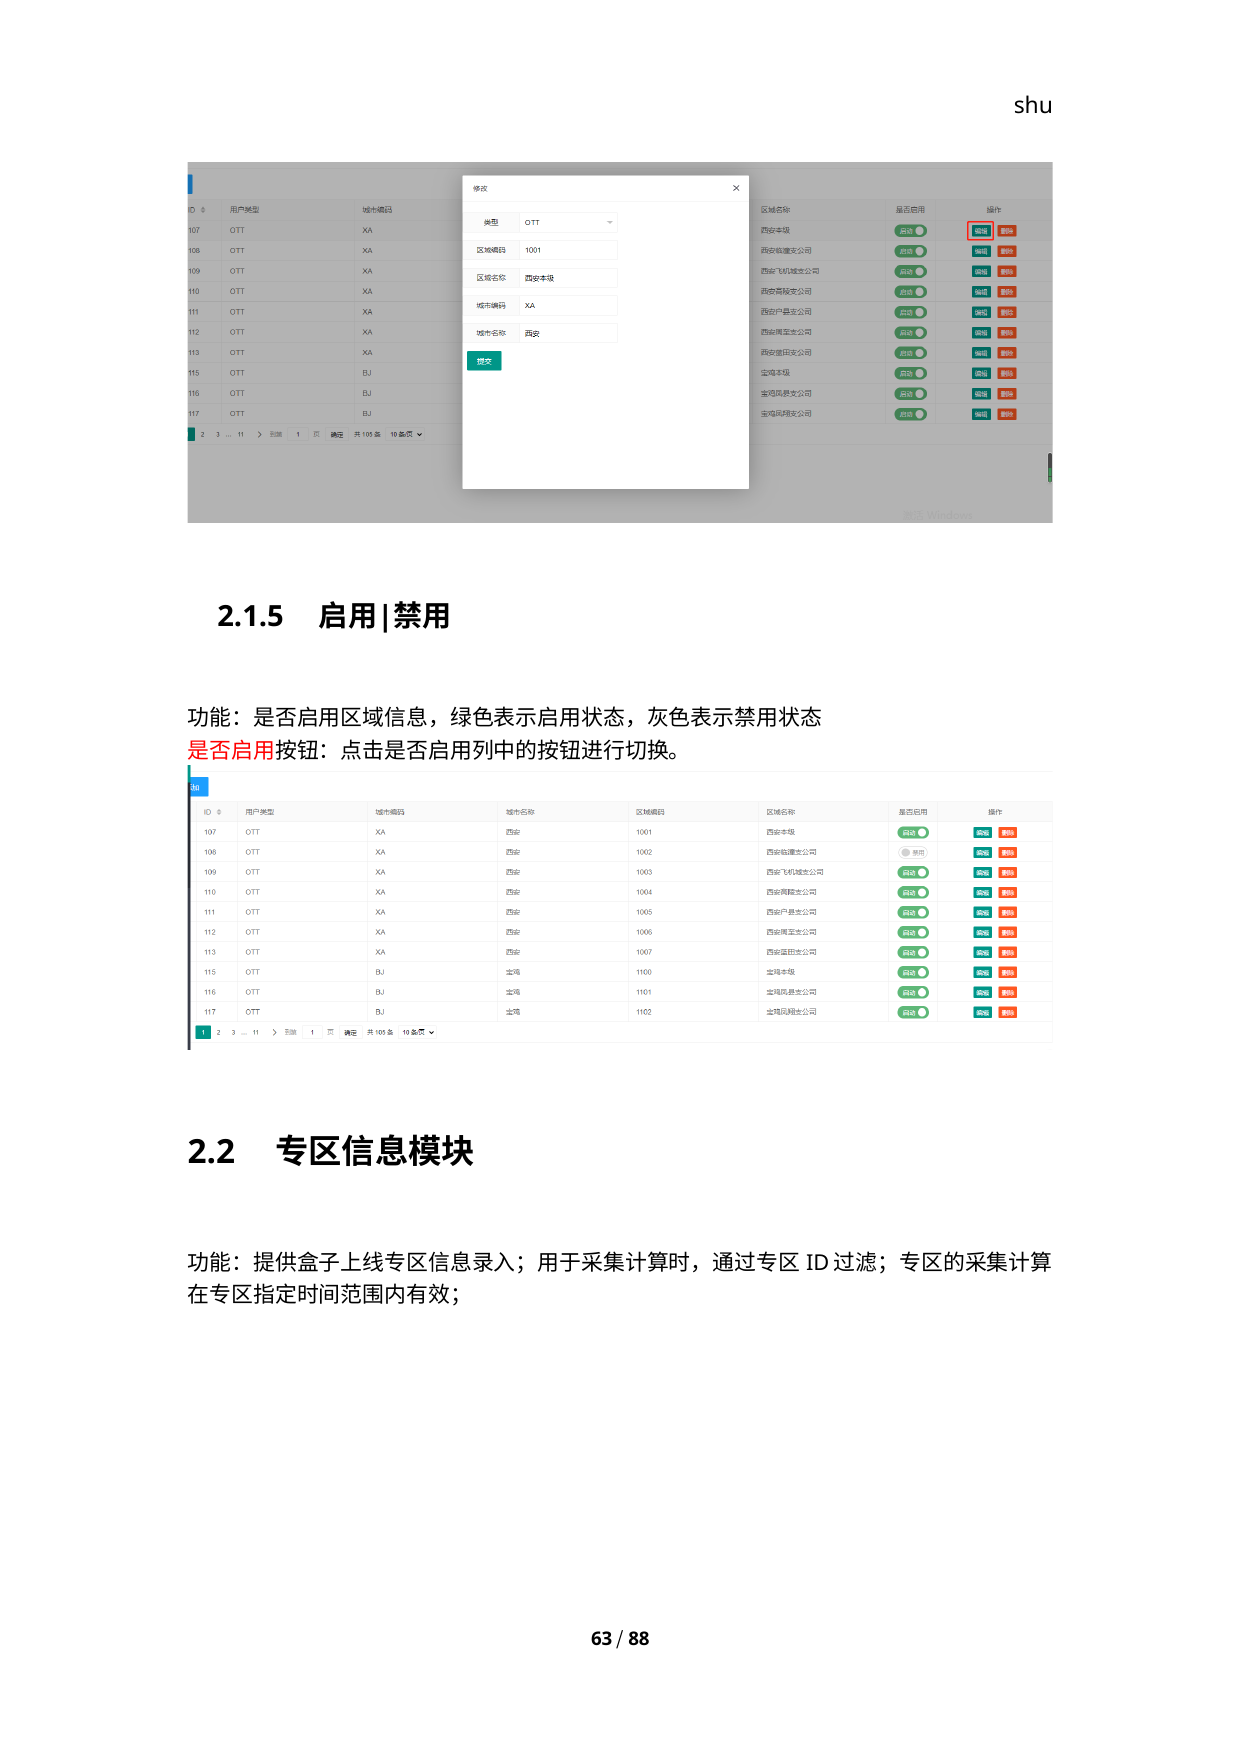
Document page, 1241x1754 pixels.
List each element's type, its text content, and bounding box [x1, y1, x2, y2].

subtitle 启用|禁用 [217, 581, 1053, 646]
picture [187, 162, 1053, 523]
picture [187, 765, 1053, 1050]
subtitle 专区信息模块 [187, 1117, 1053, 1182]
text 功能：是否启用区域信息，绿色表示启用状态，灰色表示禁用状态 [187, 700, 1053, 732]
text 是否启用按钮：点击是否启用列中的按钮进行切换。 [187, 732, 1053, 765]
text 功能：提供盒子上线专区信息录入；用于采集计算时，通过专区ID过滤；专区的采集计算在专区指定时间范围内有效； [187, 1244, 1053, 1309]
